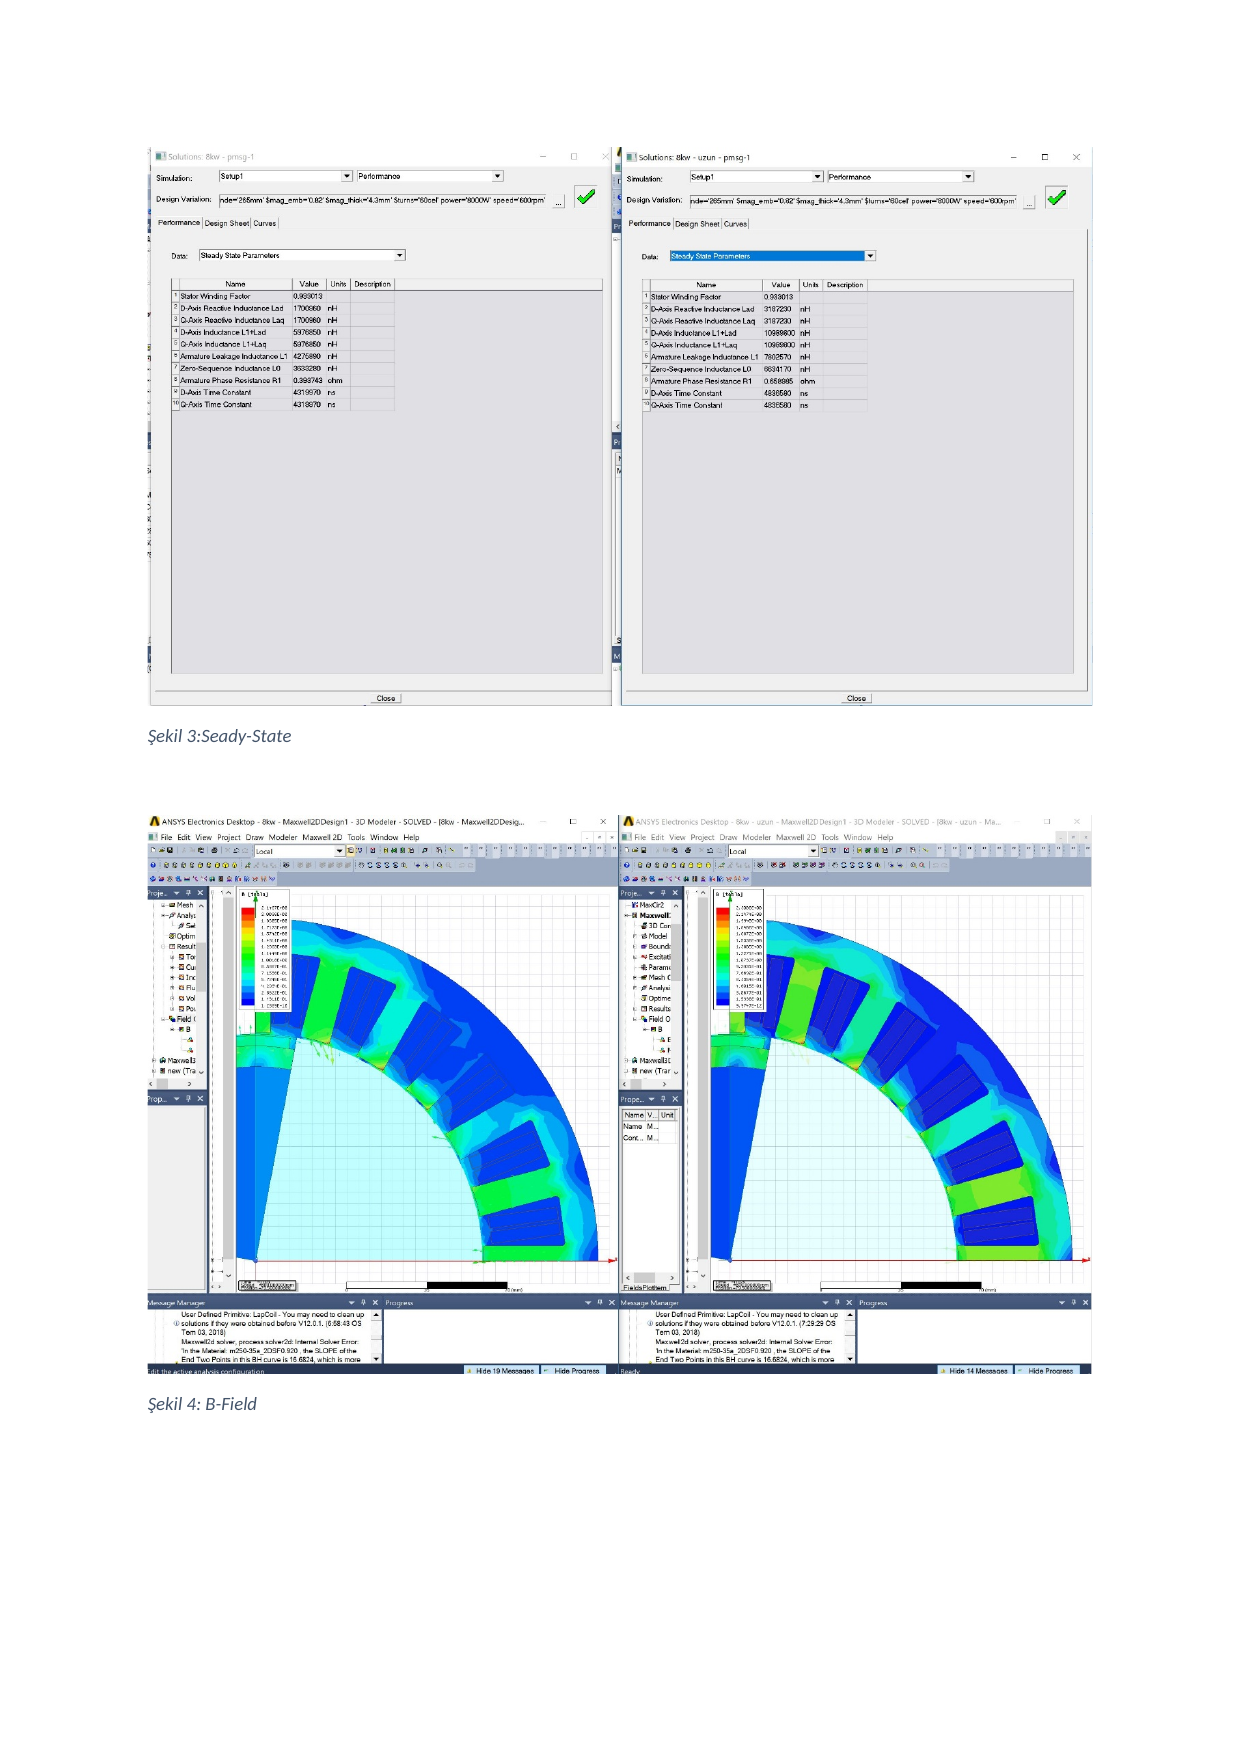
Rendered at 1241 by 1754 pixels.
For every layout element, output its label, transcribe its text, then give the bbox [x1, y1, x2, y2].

picture [147, 147, 1093, 706]
picture [147, 815, 1092, 1374]
